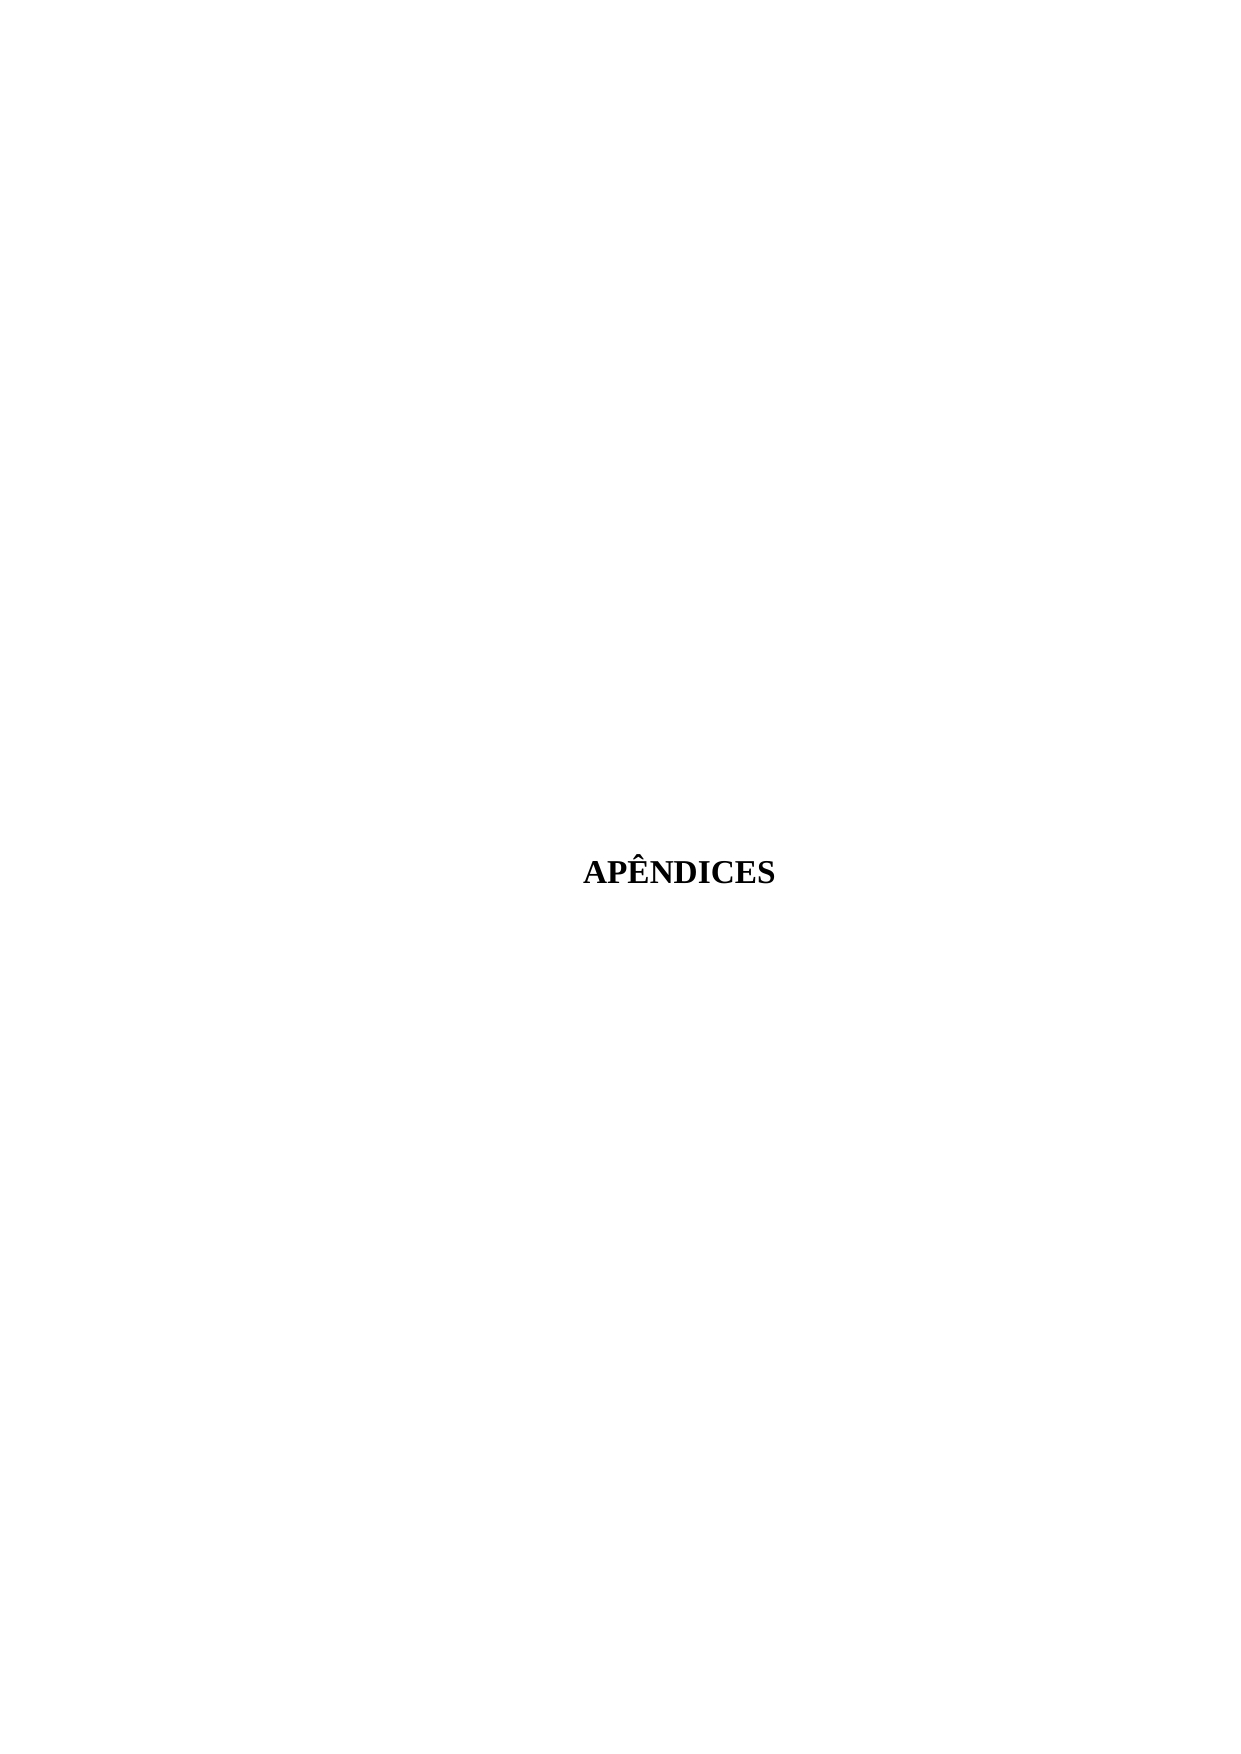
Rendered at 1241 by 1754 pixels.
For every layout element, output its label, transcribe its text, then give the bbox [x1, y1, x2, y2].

subtitle APÊNDICES [236, 853, 1122, 891]
